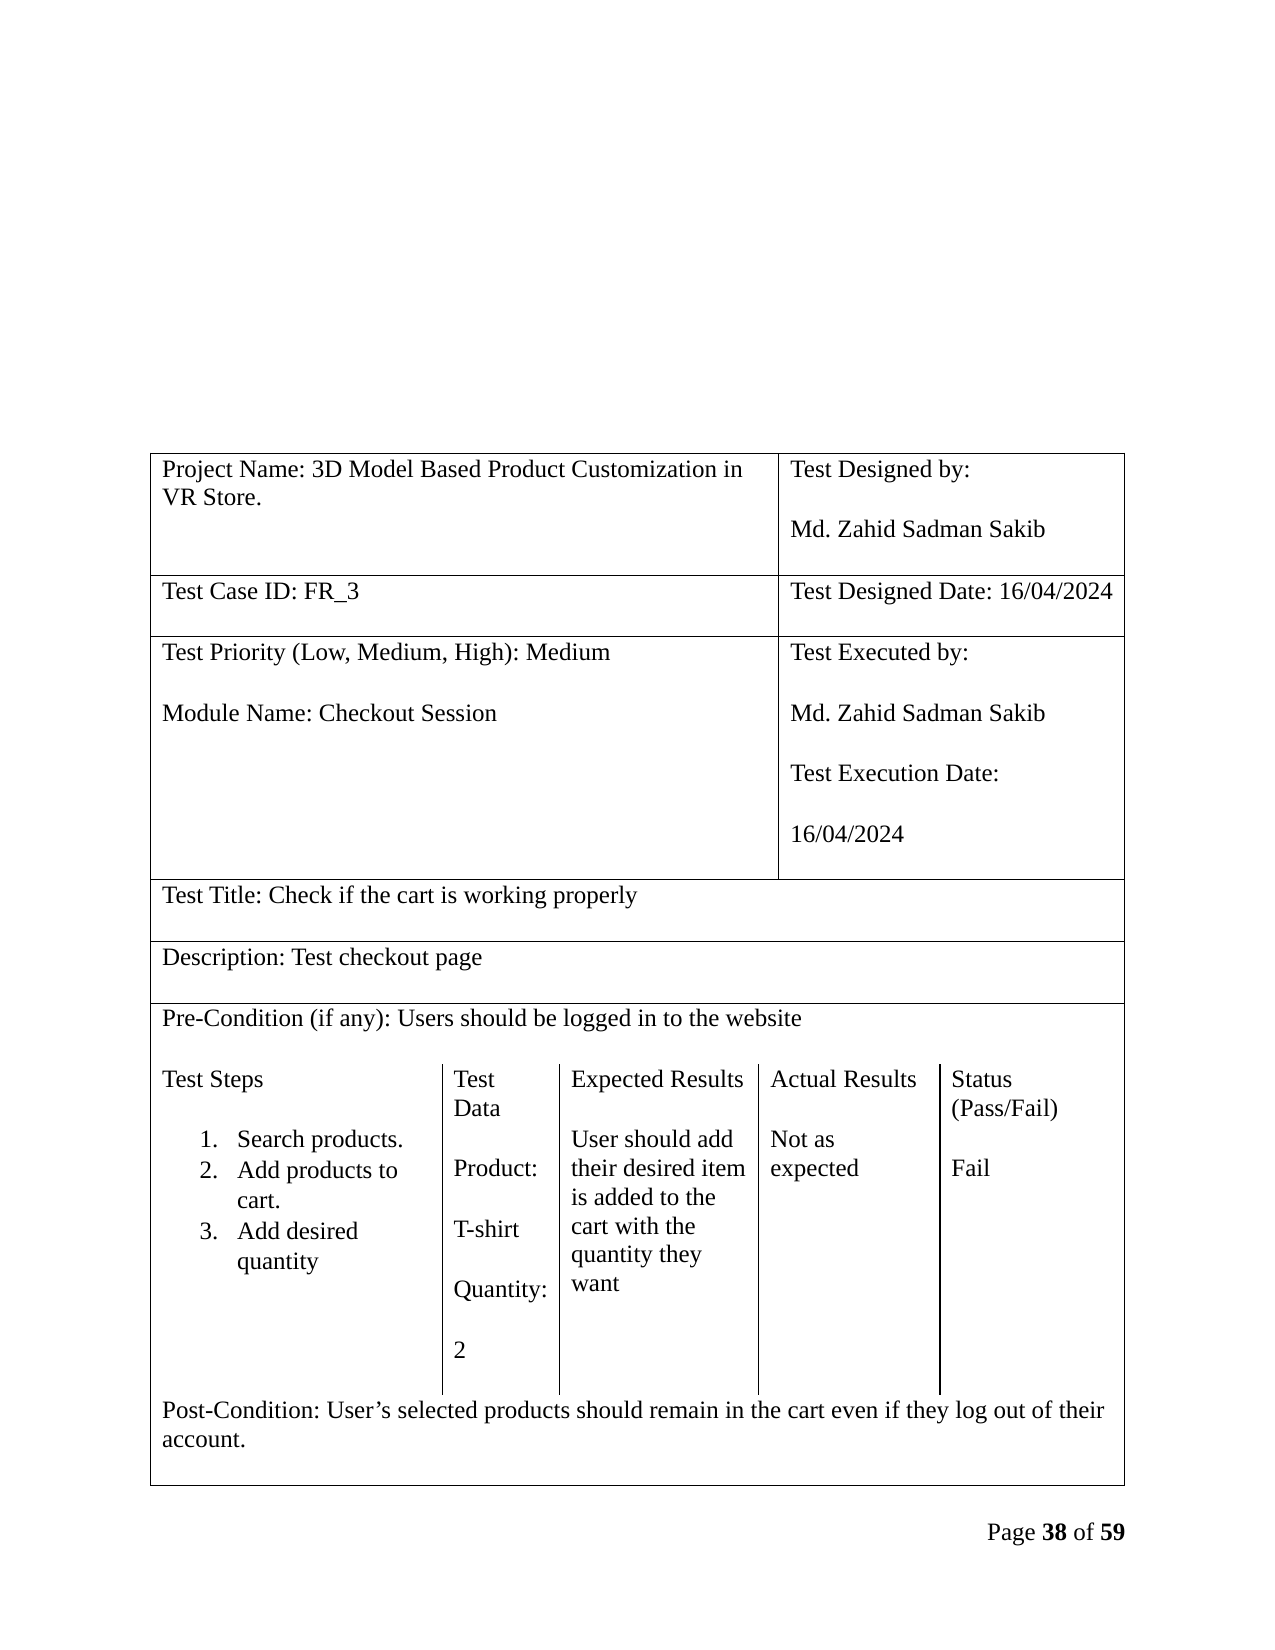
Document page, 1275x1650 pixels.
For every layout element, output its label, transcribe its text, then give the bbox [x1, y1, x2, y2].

table_cell Test Executed by: Md. Zahid Sadman Sakib Test Execution Date: 16/04/2024 [779, 637, 1124, 879]
table_cell Pre-Condition (if any): Users should be logged in to the website [151, 1004, 1124, 1064]
table_cell Test Title: Check if the cart is working properly [151, 880, 1124, 941]
table_cell Expected Results User should add their desired item is added to the cart with the quantity they want [560, 1064, 758, 1395]
table_cell Test Designed Date: 16/04/2024 [779, 576, 1124, 636]
table_cell Status (Pass/Fail) Fail [941, 1064, 1124, 1395]
table_cell Actual Results Not as expected [759, 1064, 939, 1395]
table_cell Test Steps Search products. Add products to cart. Add desired quantity [151, 1064, 442, 1395]
table_cell Test Case ID: FR_3 [151, 576, 778, 636]
table_cell Test Data Product: T-shirt Quantity: 2 [443, 1064, 559, 1395]
table_cell Post-Condition: User’s selected products should remain in the cart even if they log out of their account. [151, 1395, 1124, 1485]
table_cell Description: Test checkout page [151, 942, 1124, 1002]
table_header Test Designed by: Md. Zahid Sadman Sakib [779, 454, 1124, 575]
table_cell Test Priority (Low, Medium, High): Medium Module Name: Checkout Session [151, 637, 778, 879]
table_header Project Name: 3D Model Based Product Customization in VR Store. [151, 454, 778, 575]
